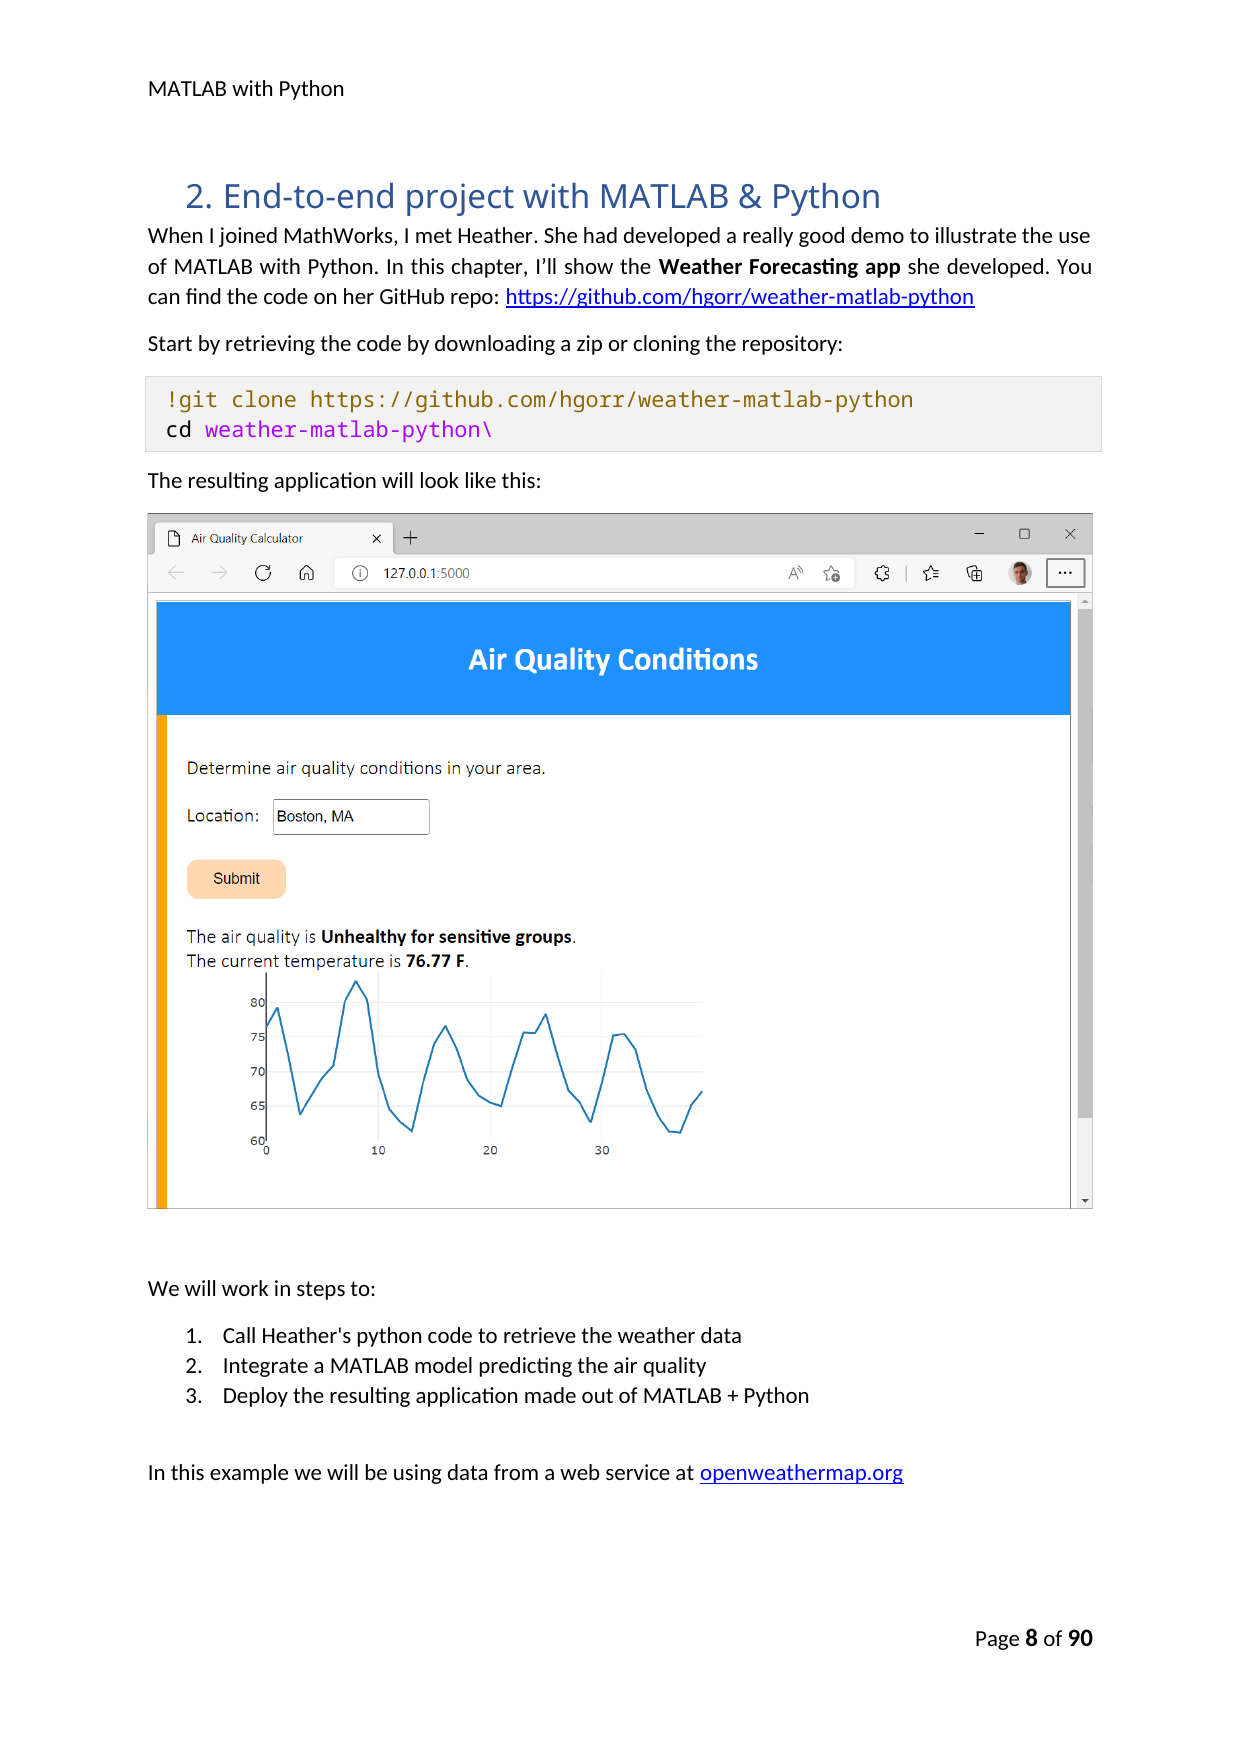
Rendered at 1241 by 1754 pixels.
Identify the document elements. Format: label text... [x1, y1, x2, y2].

text !git clone https://github.com/hgorr/weather-matlab-python [146, 377, 1101, 405]
list Call Heather's python code to retrieve the weather data [185, 1321, 1093, 1349]
text We will work in steps to: [148, 1274, 1093, 1302]
text When I joined MathWorks, I met Heather. She had developed a really good demo to illustrate the use of MATLAB with Python. In this chapter, I’ll show the Weather Forecasting app she developed. You can find the code on her GitHub repo: https://github.com/hgorr/weather-matlab-python [148, 222, 1093, 310]
text In this example we will be using data from a web service at openweathermap.org [148, 1458, 1093, 1487]
list Integrate a MATLAB model predicting the air quality [185, 1351, 1093, 1379]
text Start by retrieving the code by downloading a zip or cloning the repository: [148, 329, 1093, 357]
text cd weather-matlab-python\ [146, 405, 1101, 451]
list Deploy the resulting application made out of MATLAB + Python [185, 1381, 1093, 1409]
subtitle End-to-end project with MATLAB & Python [185, 173, 1093, 218]
picture [147, 513, 1093, 1209]
text The resulting application will look like this: [148, 466, 1093, 494]
